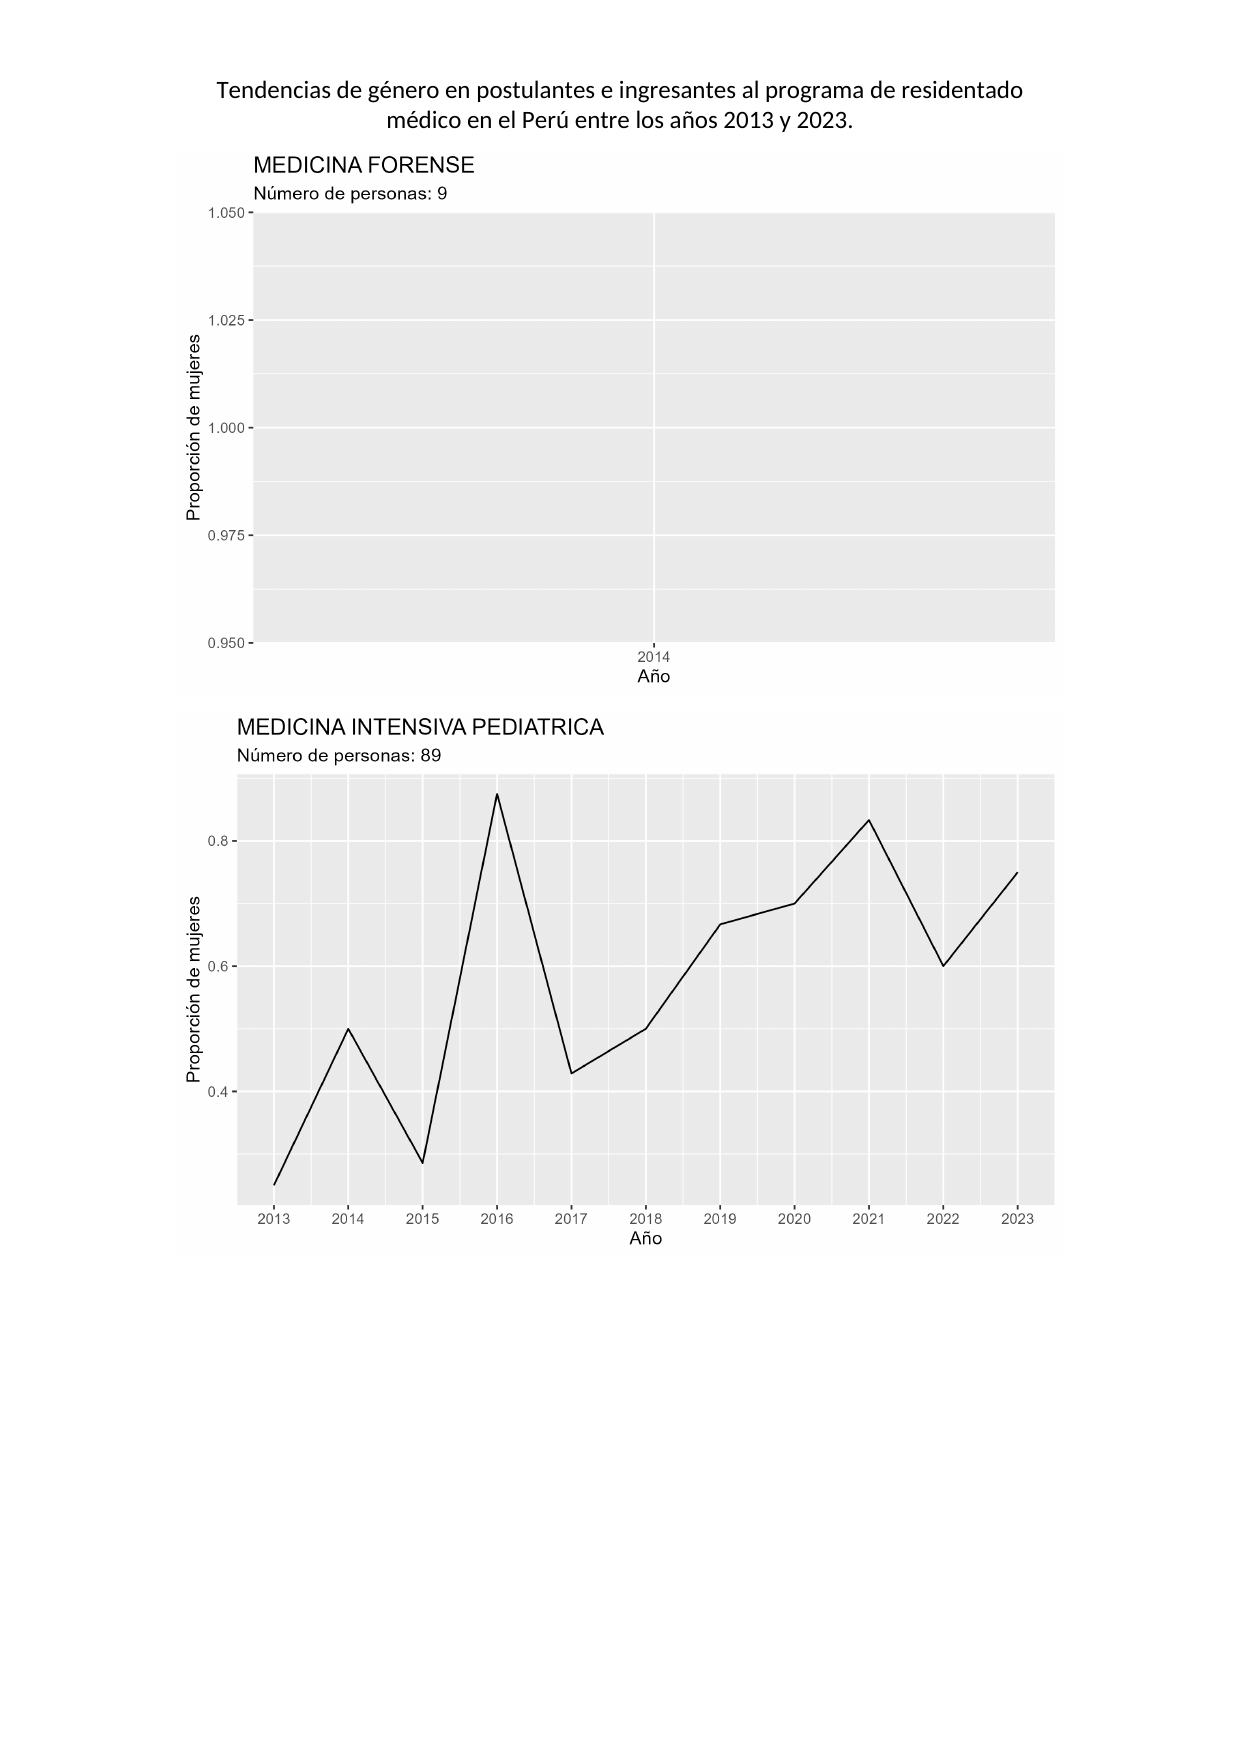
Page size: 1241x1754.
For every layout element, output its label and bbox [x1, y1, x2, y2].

picture [177, 147, 1063, 695]
picture [177, 709, 1063, 1257]
